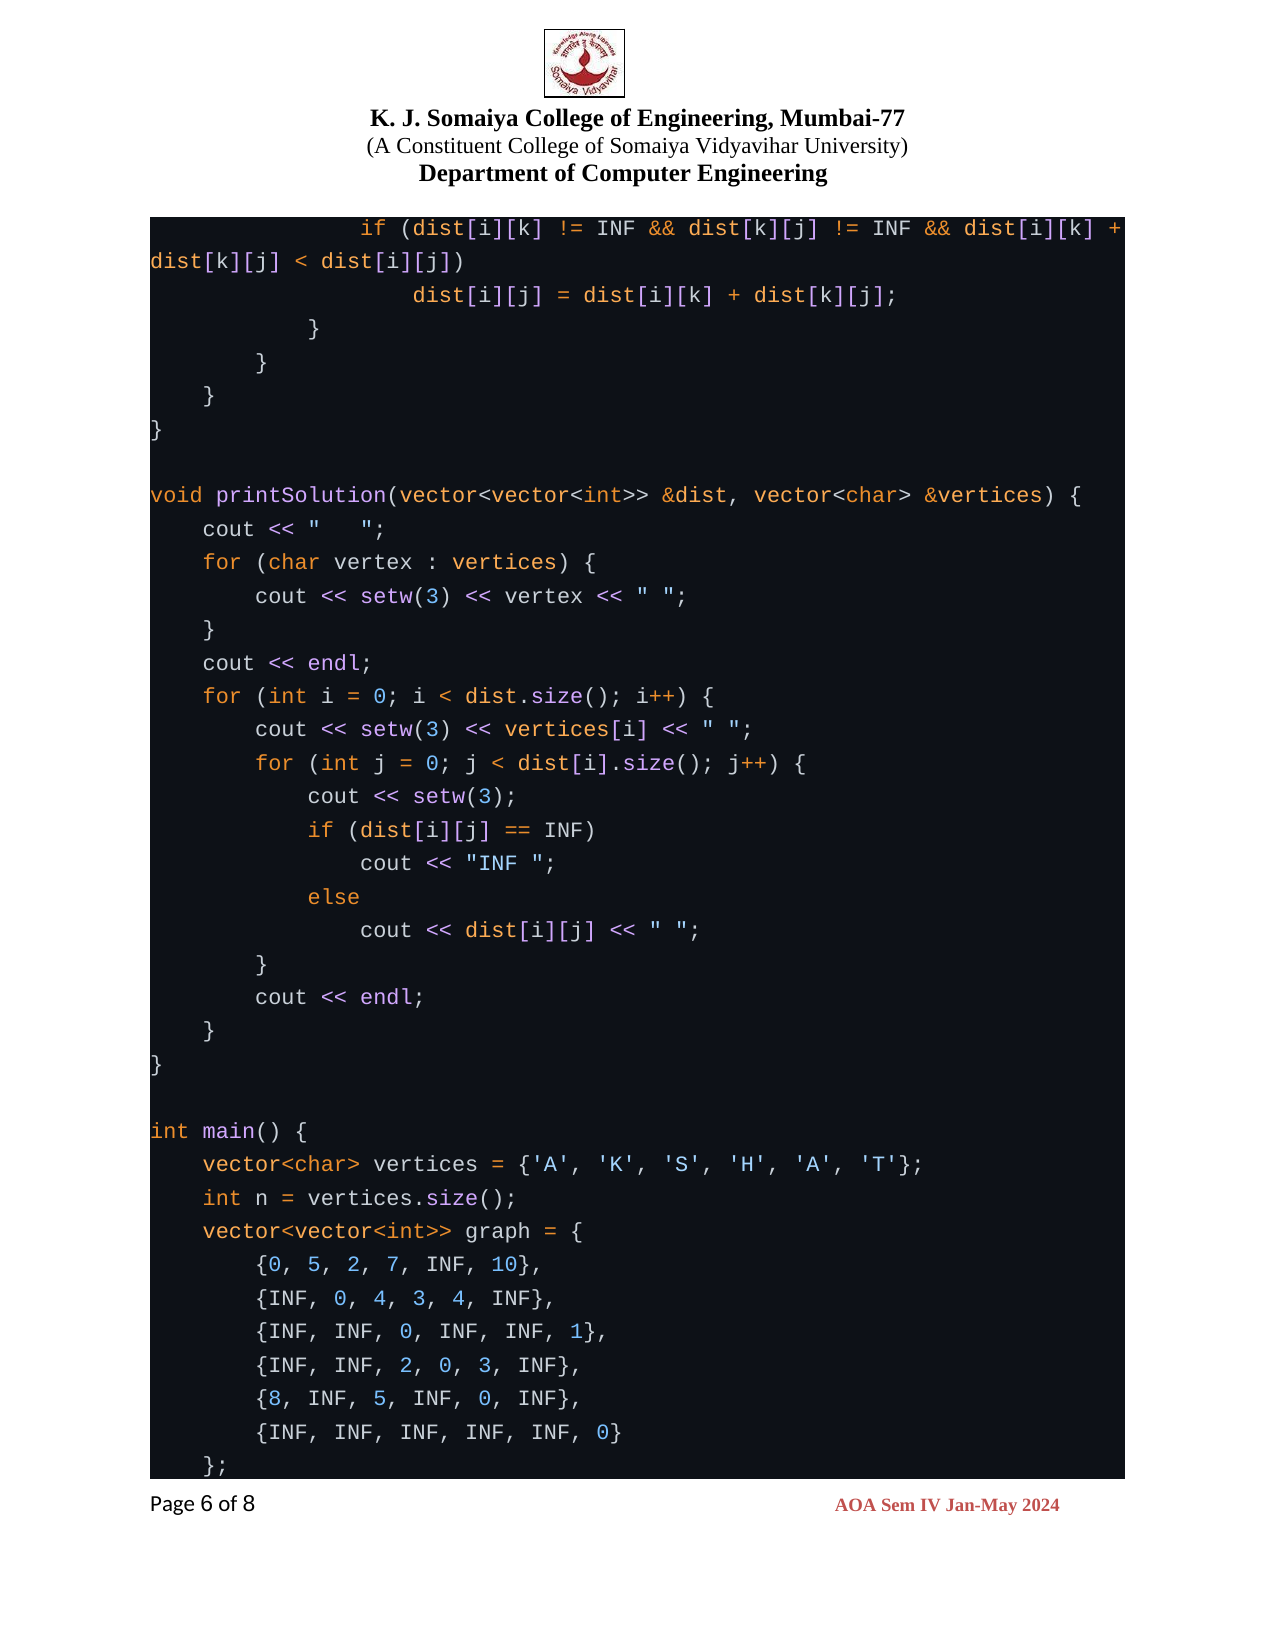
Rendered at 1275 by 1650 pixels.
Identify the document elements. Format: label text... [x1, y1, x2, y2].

text cout << " "; [150, 518, 1125, 543]
text } [150, 618, 1125, 643]
text cout << setw(3) << vertices[i] << " "; [150, 719, 1125, 743]
text int n = vertices.size(); [150, 1187, 1125, 1212]
text if (dist[i][j] == INF) [150, 819, 1125, 844]
text dist[i][j] = dist[i][k] + dist[k][j]; [150, 284, 1125, 309]
text {INF, 0, 4, 3, 4, INF}, [150, 1287, 1125, 1312]
text }; [150, 1454, 1125, 1479]
text vector<vector<int>> graph = { [150, 1220, 1125, 1245]
text {0, 5, 2, 7, INF, 10}, [150, 1254, 1125, 1278]
text for (int j = 0; j < dist[i].size(); j++) { [150, 752, 1125, 777]
text } [150, 418, 1125, 442]
text vector<char> vertices = {'A', 'K', 'S', 'H', 'A', 'T'}; [150, 1153, 1125, 1178]
text cout << endl; [150, 652, 1125, 677]
text {INF, INF, 0, INF, INF, 1}, [150, 1321, 1125, 1345]
text cout << dist[i][j] << " "; [150, 919, 1125, 944]
text cout << setw(3); [150, 786, 1125, 810]
text if (dist[i][k] != INF && dist[k][j] != INF && dist[i][k] + dist[k][j] < dist[i][j]) [150, 217, 1125, 275]
text void printSolution(vector<vector<int>> &dist, vector<char> &vertices) { [150, 484, 1125, 509]
text {INF, INF, 2, 0, 3, INF}, [150, 1354, 1125, 1379]
text } [150, 953, 1125, 977]
text } [150, 1019, 1125, 1044]
text } [150, 351, 1125, 376]
text } [150, 1053, 1125, 1078]
text cout << endl; [150, 986, 1125, 1011]
text } [150, 384, 1125, 409]
text cout << setw(3) << vertex << " "; [150, 585, 1125, 610]
text int main() { [150, 1120, 1125, 1145]
text cout << "INF "; [150, 852, 1125, 877]
text for (int i = 0; i < dist.size(); i++) { [150, 685, 1125, 710]
text {INF, INF, INF, INF, INF, 0} [150, 1421, 1125, 1446]
picture [545, 30, 624, 96]
text {8, INF, 5, INF, 0, INF}, [150, 1387, 1125, 1412]
text } [150, 317, 1125, 342]
text else [150, 886, 1125, 911]
text for (char vertex : vertices) { [150, 551, 1125, 576]
